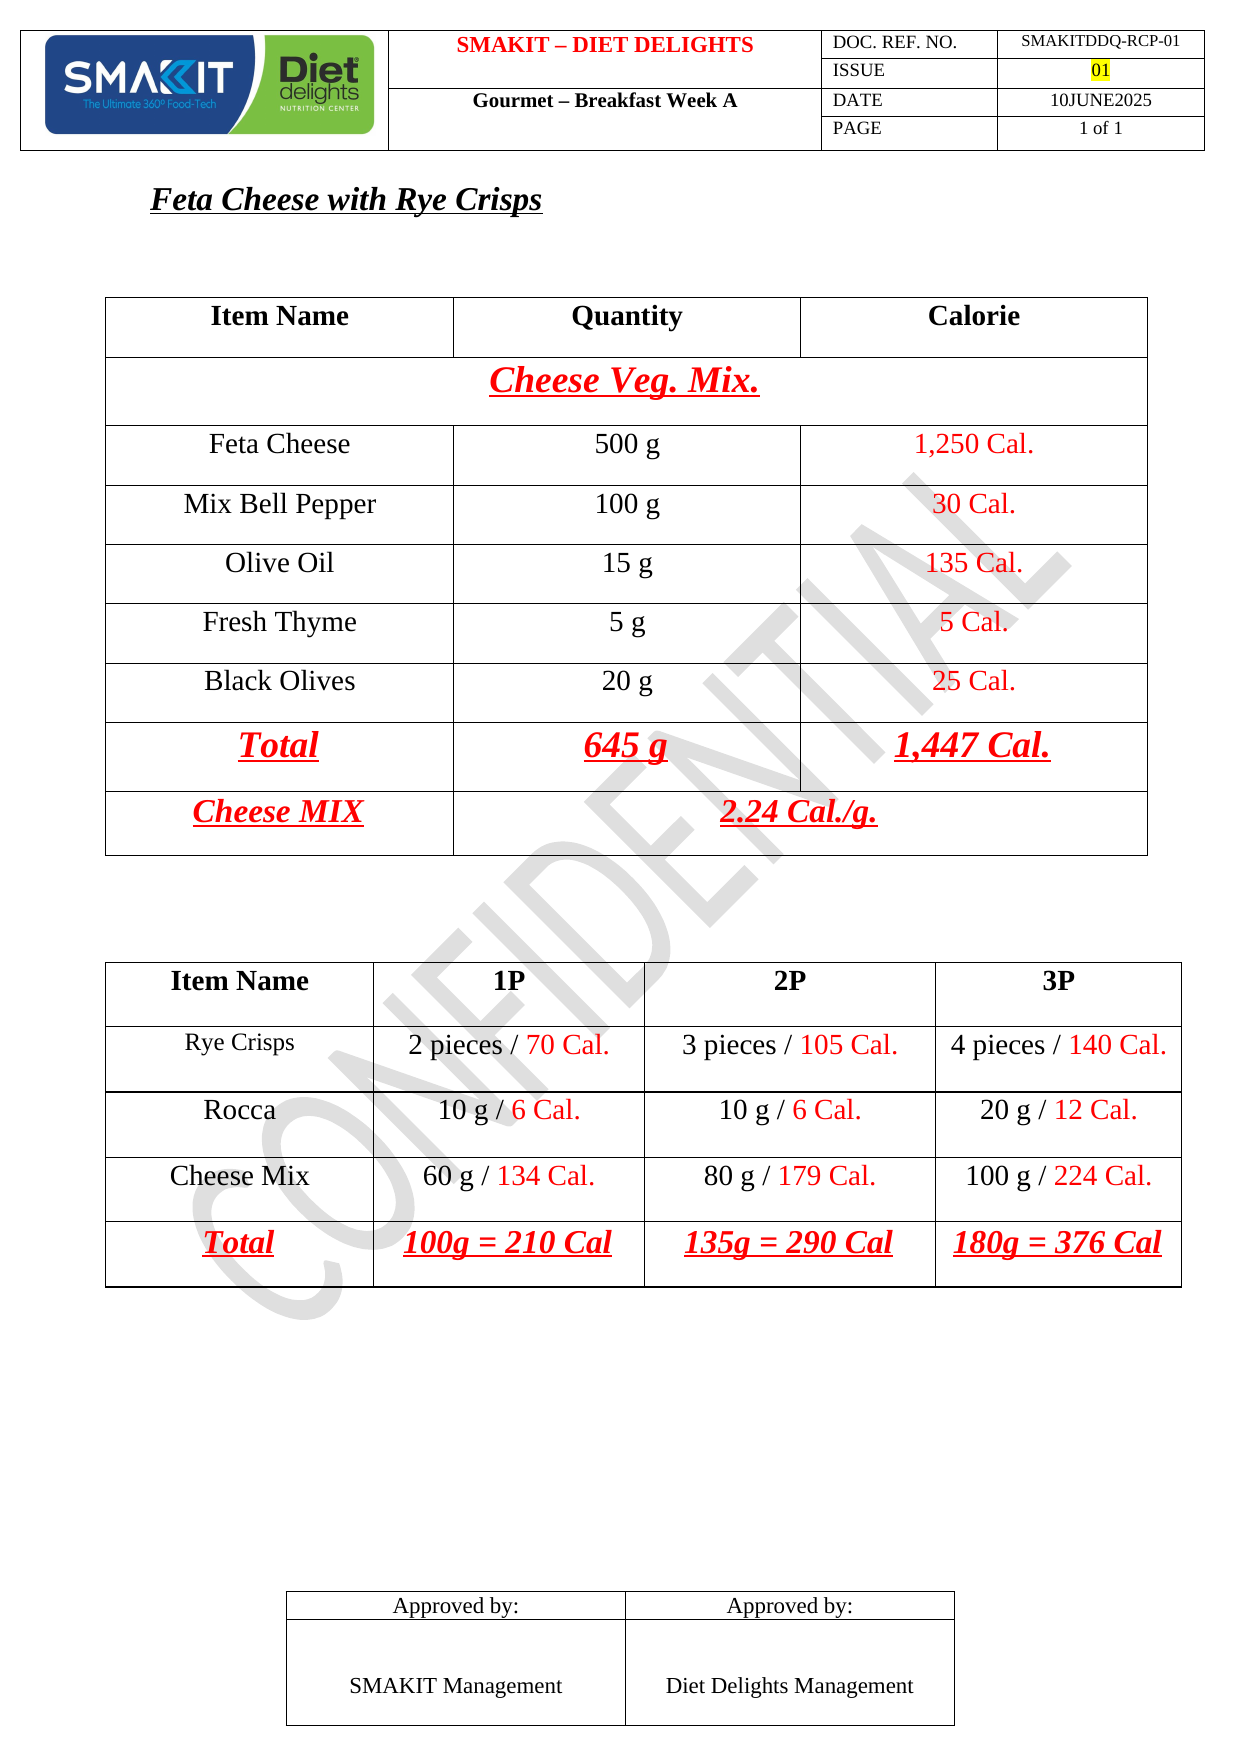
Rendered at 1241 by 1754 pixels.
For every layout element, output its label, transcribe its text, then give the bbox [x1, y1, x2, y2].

picture [44, 33, 376, 136]
table_cell Feta Cheese [106, 426, 453, 485]
table_header Quantity [454, 298, 800, 357]
table_cell Total [106, 1222, 373, 1286]
table_cell 20 g / 12 Cal. [936, 1093, 1181, 1157]
table_cell 135 Cal. [801, 545, 1147, 603]
table_cell Total [106, 723, 453, 791]
table_header Item Name [106, 298, 453, 357]
table_cell Cheese Veg. Mix. [106, 358, 1147, 425]
table_cell 1,250 Cal. [801, 426, 1147, 485]
table_cell 100g = 210 Cal [374, 1222, 644, 1286]
table_cell Fresh Thyme [106, 604, 453, 662]
table_header 3P [936, 963, 1181, 1026]
table_header Calorie [801, 298, 1147, 357]
table_cell Olive Oil [106, 545, 453, 603]
table_cell 10 g / 6 Cal. [645, 1093, 935, 1157]
table_cell 25 Cal. [801, 664, 1147, 722]
table_cell 4 pieces / 140 Cal. [936, 1027, 1181, 1091]
table_cell 30 Cal. [801, 486, 1147, 544]
table_cell 2 pieces / 70 Cal. [374, 1027, 644, 1091]
table_header Item Name [106, 963, 373, 1026]
table_cell 180g = 376 Cal [936, 1222, 1181, 1286]
table_cell Black Olives [106, 664, 453, 722]
table_cell 15 g [454, 545, 800, 603]
table_cell 60 g / 134 Cal. [374, 1158, 644, 1221]
table_cell 20 g [454, 664, 800, 722]
table_cell 1,447 Cal. [801, 723, 1147, 791]
table_cell 5 Cal. [801, 604, 1147, 662]
table_cell 100 g [454, 486, 800, 544]
table_header 1P [374, 963, 644, 1026]
table_cell 100 g / 224 Cal. [936, 1158, 1181, 1221]
table_cell Mix Bell Pepper [106, 486, 453, 544]
table_cell 5 g [454, 604, 800, 662]
table_cell Cheese MIX [106, 792, 453, 855]
table_cell 135g = 290 Cal [645, 1222, 935, 1286]
table_cell Cheese Mix [106, 1158, 373, 1221]
text Feta Cheese with Rye Crisps [150, 179, 1090, 218]
table_cell 10 g / 6 Cal. [374, 1093, 644, 1157]
table_cell 500 g [454, 426, 800, 485]
table_header 2P [645, 963, 935, 1026]
table_cell Rocca [106, 1093, 373, 1157]
table_cell 645 g [454, 723, 800, 791]
table_cell 80 g / 179 Cal. [645, 1158, 935, 1221]
table_cell 3 pieces / 105 Cal. [645, 1027, 935, 1091]
table_cell Rye Crisps [106, 1027, 373, 1091]
table_cell 2.24 Cal./g. [454, 792, 1147, 855]
